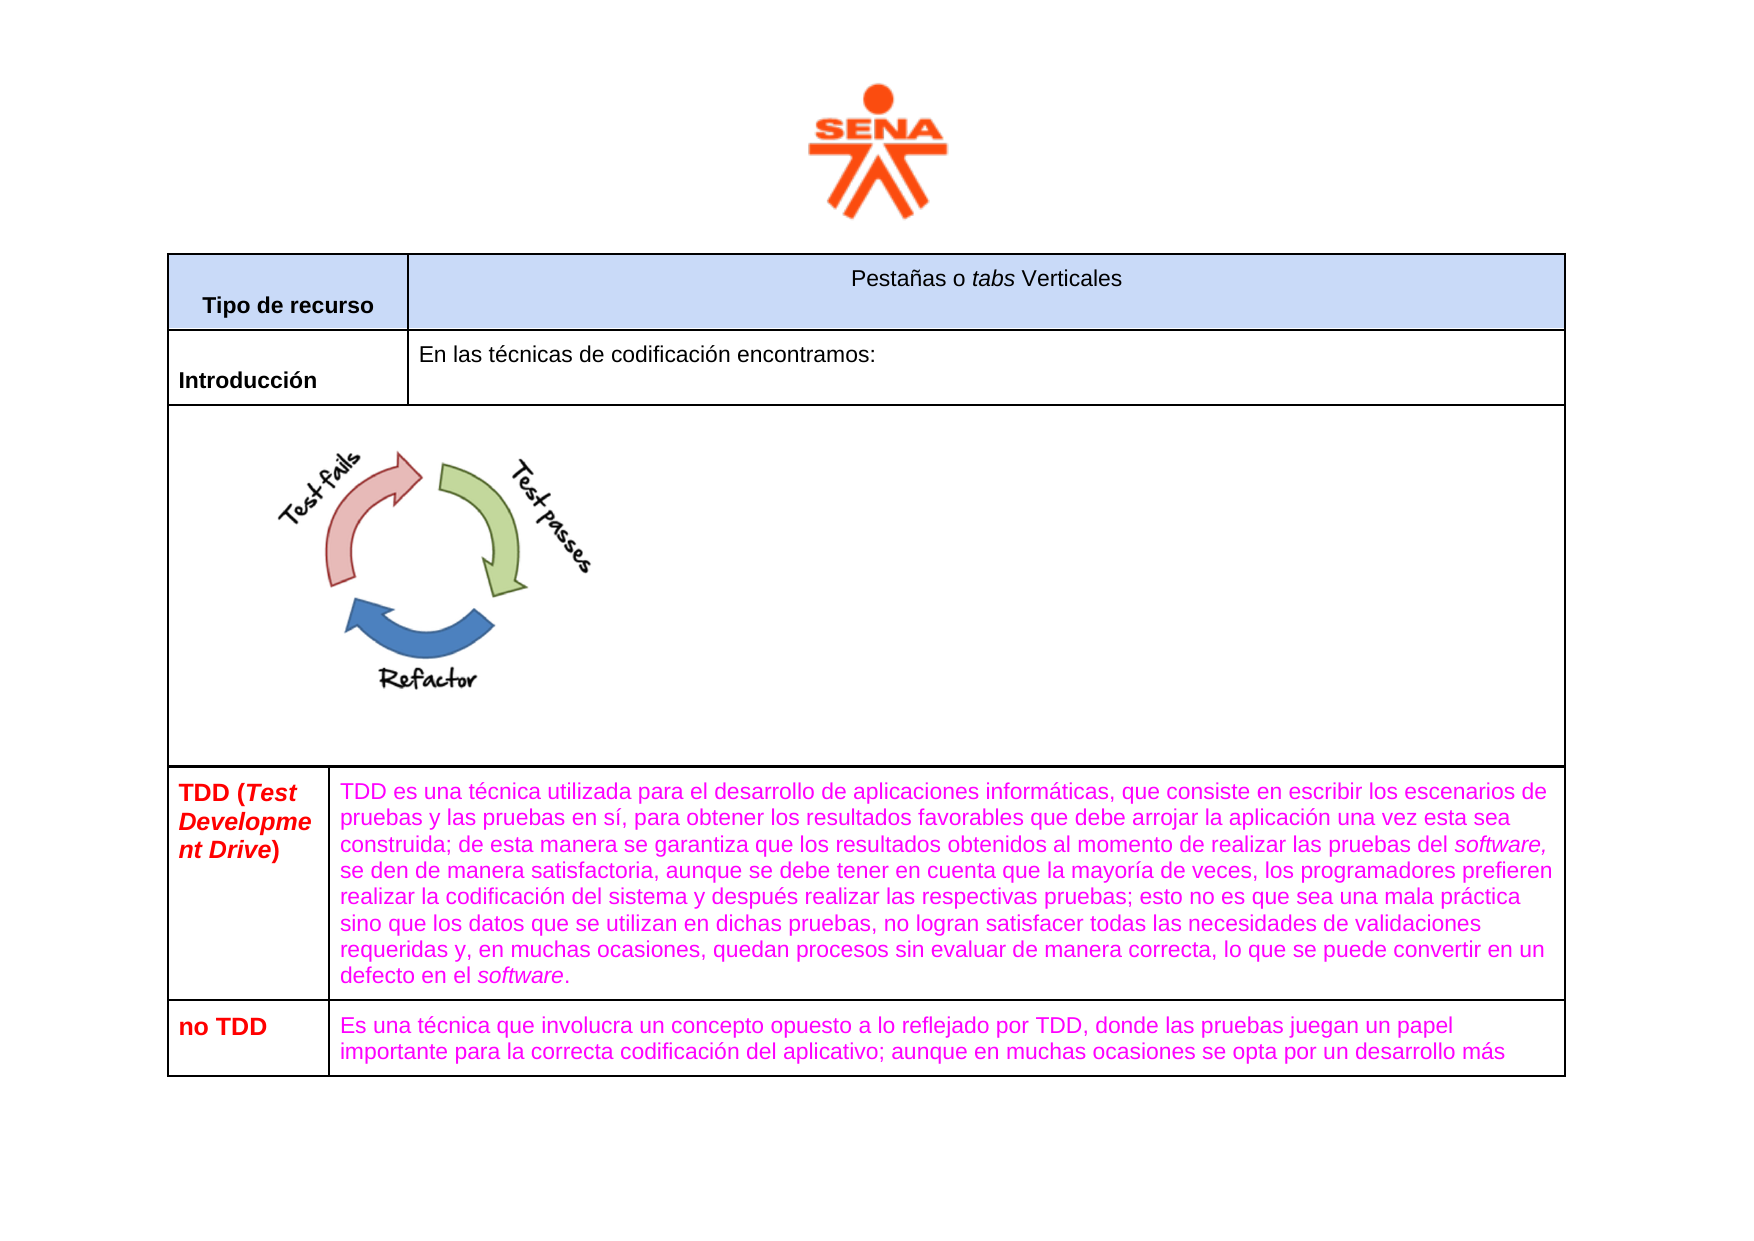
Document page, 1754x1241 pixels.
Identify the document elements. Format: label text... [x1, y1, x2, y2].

picture [796, 75, 958, 227]
picture [178, 416, 690, 724]
table_cell [169, 406, 1564, 765]
table_cell no TDD [169, 1001, 328, 1075]
table_header Tipo de recurso [169, 255, 407, 328]
table_cell TDD es una técnica utilizada para el desarrollo de aplicaciones informáticas, que consiste en escribir los escenarios de pruebas y las pruebas en sí, para obtener los resultados favorables que debe arrojar la aplicación una vez esta sea construida; de esta manera se garantiza que los resultados obtenidos al momento de realizar las pruebas del software, se den de manera satisfactoria, aunque se debe tener en cuenta que la mayoría de veces, los programadores prefieren realizar la codificación del sistema y después realizar las respectivas pruebas; esto no es que sea una mala práctica sino que los datos que se utilizan en dichas pruebas, no logran satisfacer todas las necesidades de validaciones requeridas y, en muchas ocasiones, quedan procesos sin evaluar de manera correcta, lo que se puede convertir en un defecto en el software. [330, 768, 1564, 999]
table_header Pestañas o tabs Verticales [409, 255, 1564, 328]
table_cell TDD (Test Development Drive) [169, 768, 328, 999]
table_cell Introducción [169, 331, 407, 404]
table_cell En las técnicas de codificación encontramos: [409, 331, 1564, 404]
